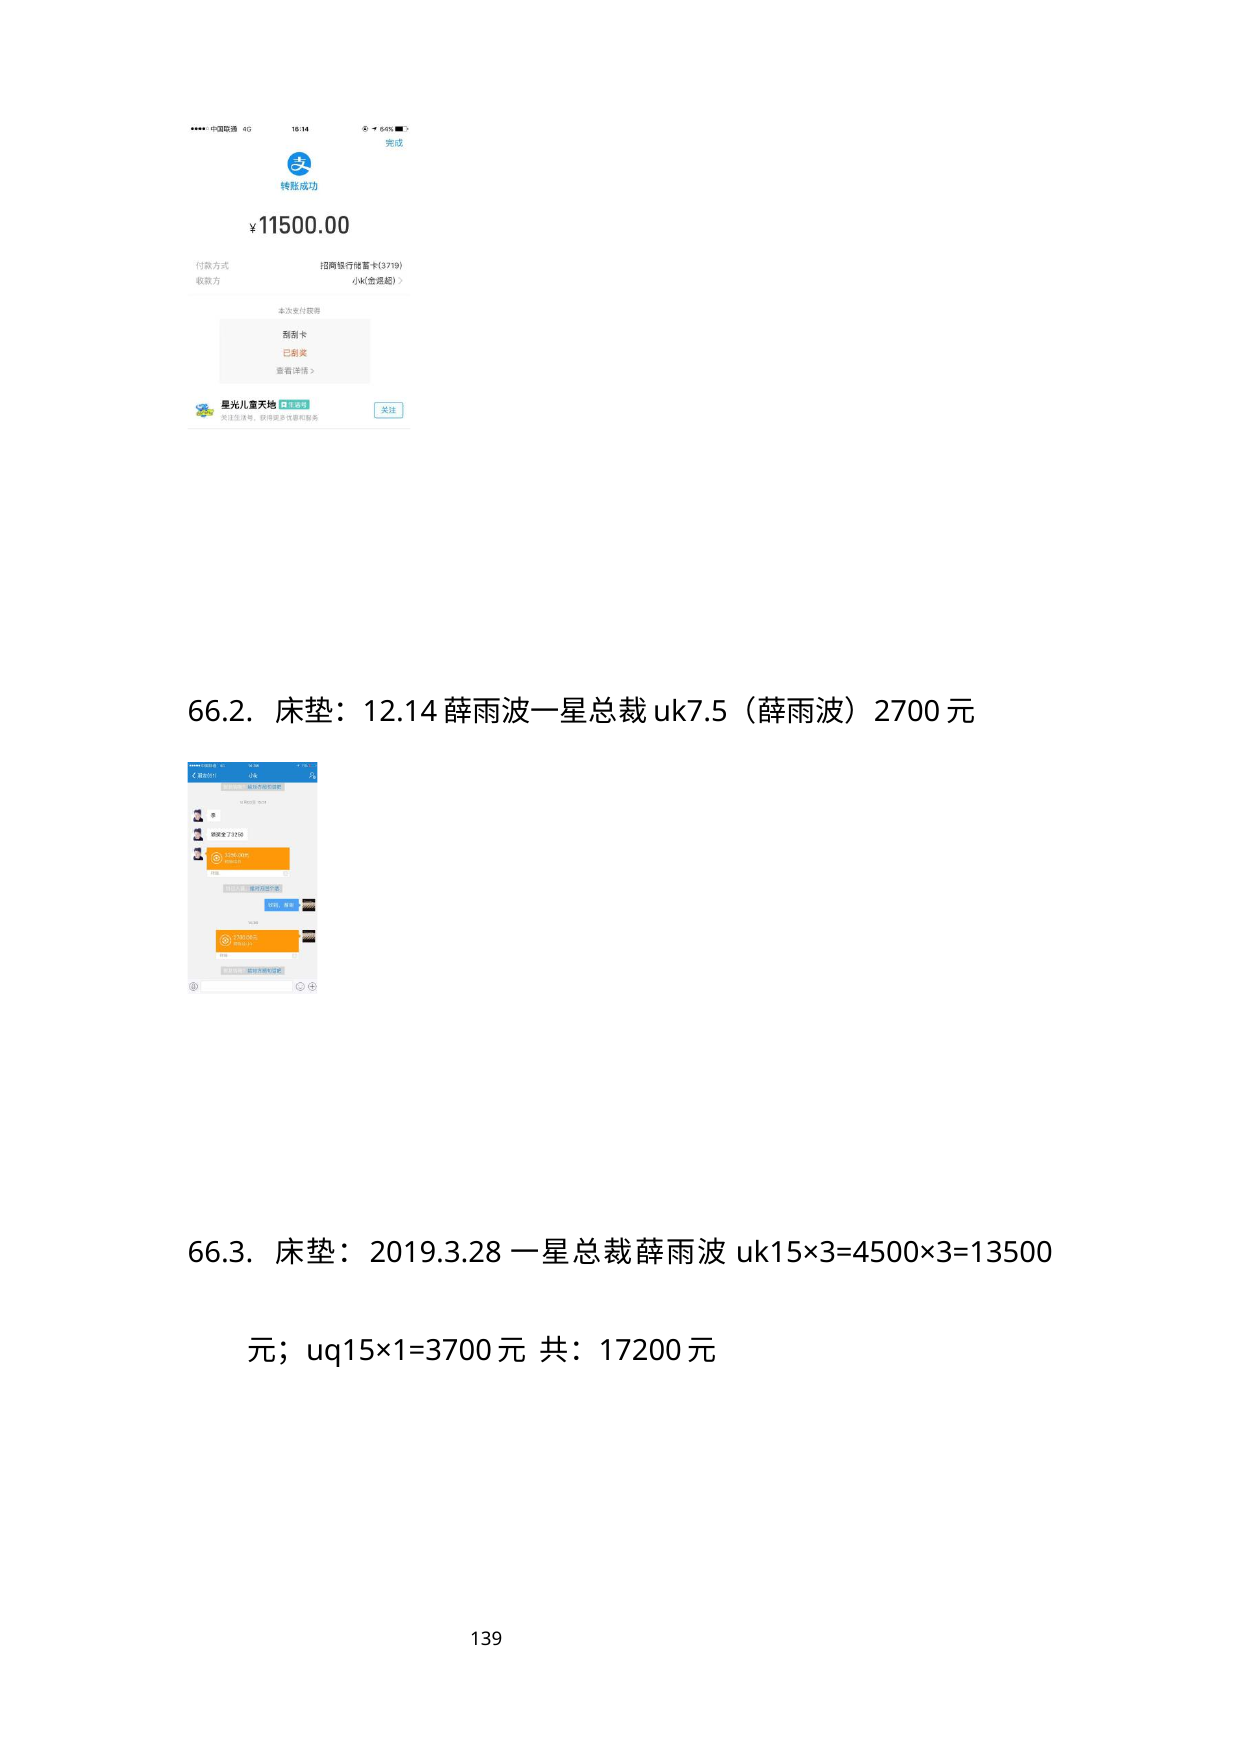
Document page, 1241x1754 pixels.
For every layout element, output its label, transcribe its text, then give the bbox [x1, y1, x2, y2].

picture [187, 124, 411, 521]
picture [187, 762, 318, 994]
subtitle 床垫：12.14薛雨波一星总裁uk7.5（薛雨波）2700元 [187, 677, 1053, 742]
subtitle 床垫：2019.3.28一星总裁薛雨波uk15×3=4500×3=13500元；uq15×1=3700元 共：17200元 [187, 1218, 1053, 1380]
